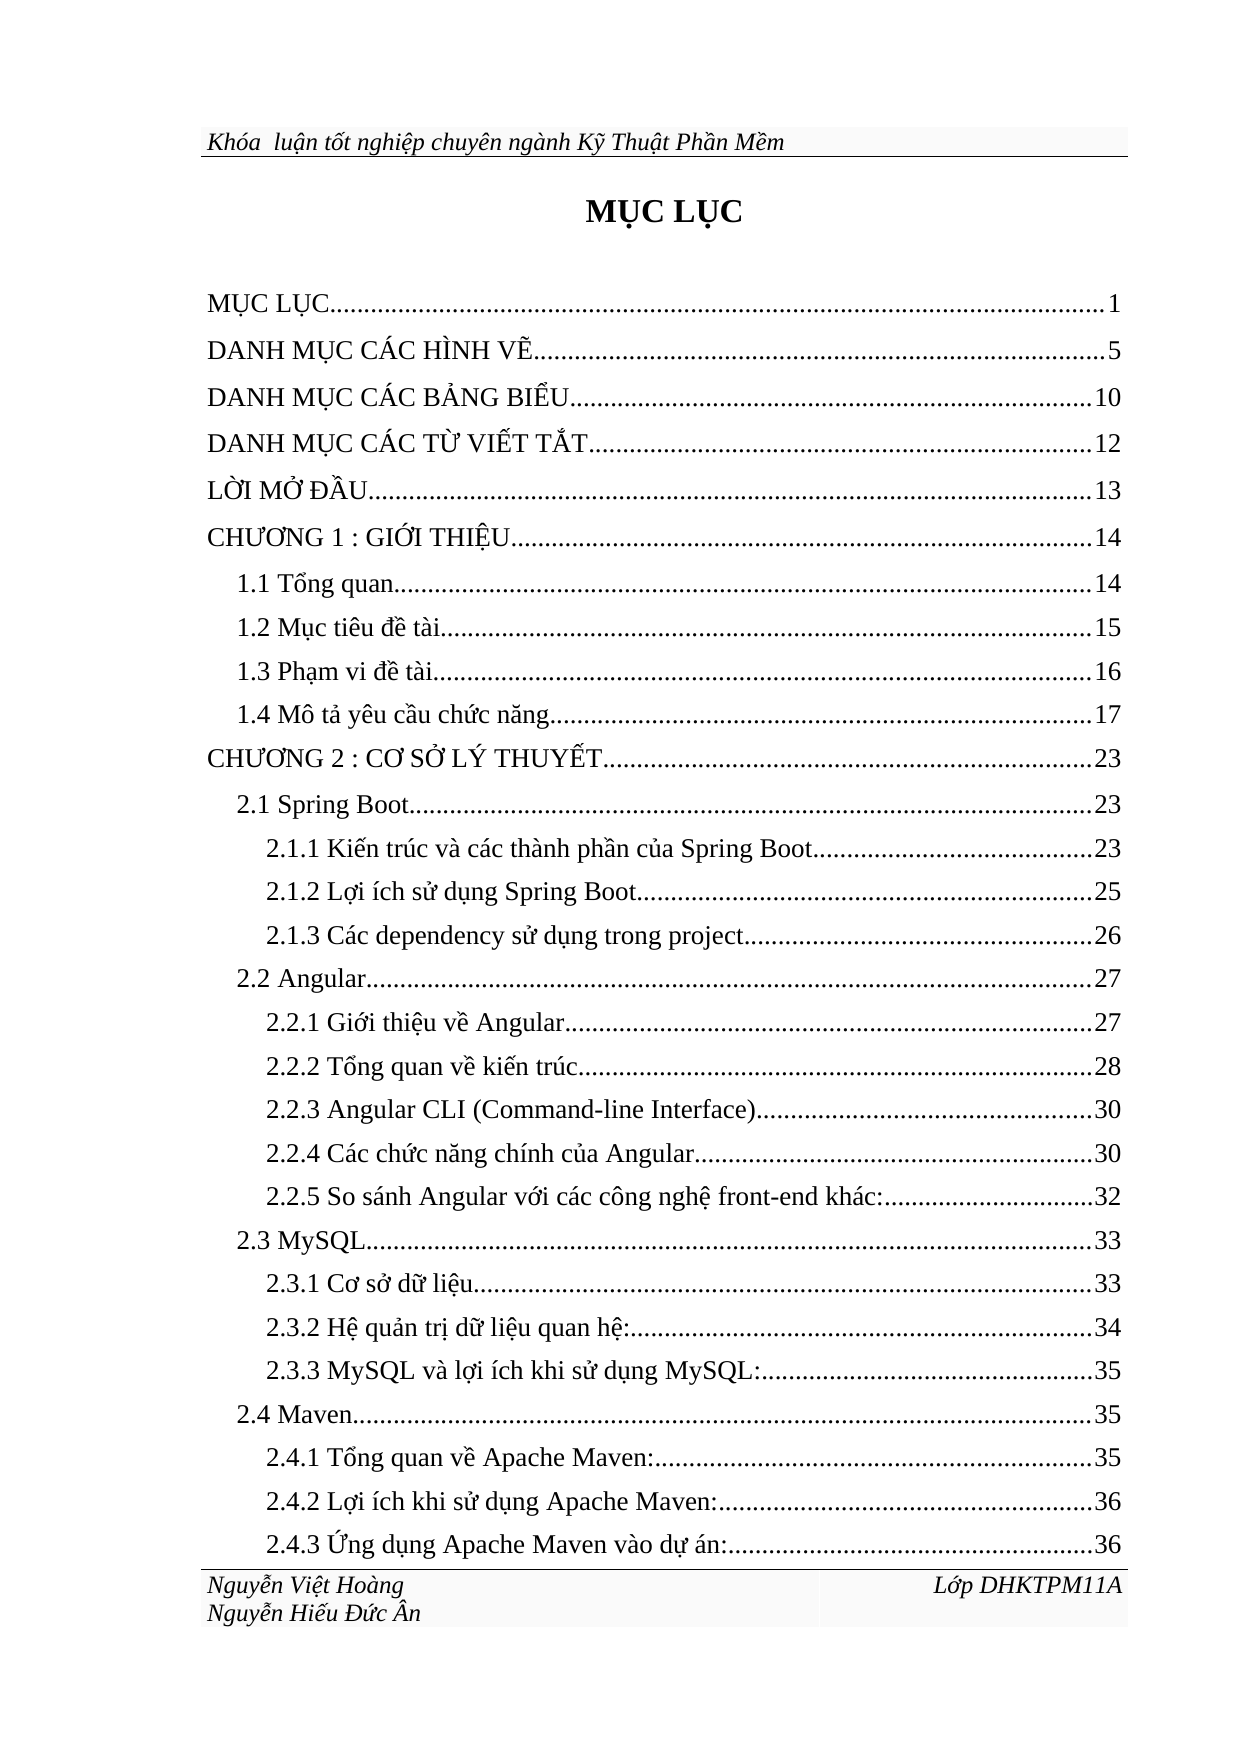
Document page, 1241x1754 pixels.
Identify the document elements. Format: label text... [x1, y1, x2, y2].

text 2.2.3 Angular CLI (Command-line Interface) 30 [266, 1093, 1122, 1124]
text 1.4 Mô tả yêu cầu chức năng 17 [236, 698, 1122, 729]
text 2.2.4 Các chức năng chính của Angular 30 [266, 1137, 1122, 1168]
text 1.3 Phạm vi đề tài 16 [236, 654, 1122, 686]
text DANH MỤC CÁC HÌNH VẼ 5 [207, 334, 1122, 365]
text 1.2 Mục tiêu đề tài 15 [236, 611, 1122, 642]
text LỜI MỞ ĐẦU 13 [207, 474, 1122, 505]
text 2.2.5 So sánh Angular với các công nghệ front-end khác: 32 [266, 1180, 1122, 1211]
text 1.1 Tổng quan 14 [236, 567, 1122, 599]
text CHƯƠNG 1 : GIỚI THIỆU 14 [207, 521, 1122, 552]
text 2.2.1 Giới thiệu về Angular 27 [266, 1006, 1122, 1037]
text 2.1.3 Các dependency sử dụng trong project 26 [266, 919, 1122, 950]
text 2.4.2 Lợi ích khi sử dụng Apache Maven: 36 [266, 1485, 1122, 1516]
text MỤC LỤC 1 [207, 287, 1122, 319]
text 2.2.2 Tổng quan về kiến trúc 28 [266, 1049, 1122, 1081]
text 2.1 Spring Boot 23 [236, 788, 1122, 819]
text 2.3.3 MySQL và lợi ích khi sử dụng MySQL: 35 [266, 1354, 1122, 1386]
text DANH MỤC CÁC TỪ VIẾT TẮT 12 [207, 427, 1122, 459]
text DANH MỤC CÁC BẢNG BIỂU 10 [207, 381, 1122, 412]
text 2.3.1 Cơ sở dữ liệu 33 [266, 1267, 1122, 1298]
subtitle MỤC LỤC [207, 192, 1122, 230]
text 2.3.2 Hệ quản trị dữ liệu quan hệ: 34 [266, 1311, 1122, 1342]
text CHƯƠNG 2 : CƠ SỞ LÝ THUYẾT 23 [207, 742, 1122, 773]
text 2.4.1 Tổng quan về Apache Maven: 35 [266, 1441, 1122, 1473]
text 2.1.1 Kiến trúc và các thành phần của Spring Boot 23 [266, 832, 1122, 863]
text 2.3 MySQL 33 [236, 1224, 1122, 1255]
text 2.4 Maven 35 [236, 1398, 1122, 1429]
text 2.4.3 Ứng dụng Apache Maven vào dự án: 36 [266, 1528, 1122, 1560]
text 2.1.2 Lợi ích sử dụng Spring Boot 25 [266, 875, 1122, 907]
text 2.2 Angular 27 [236, 962, 1122, 994]
